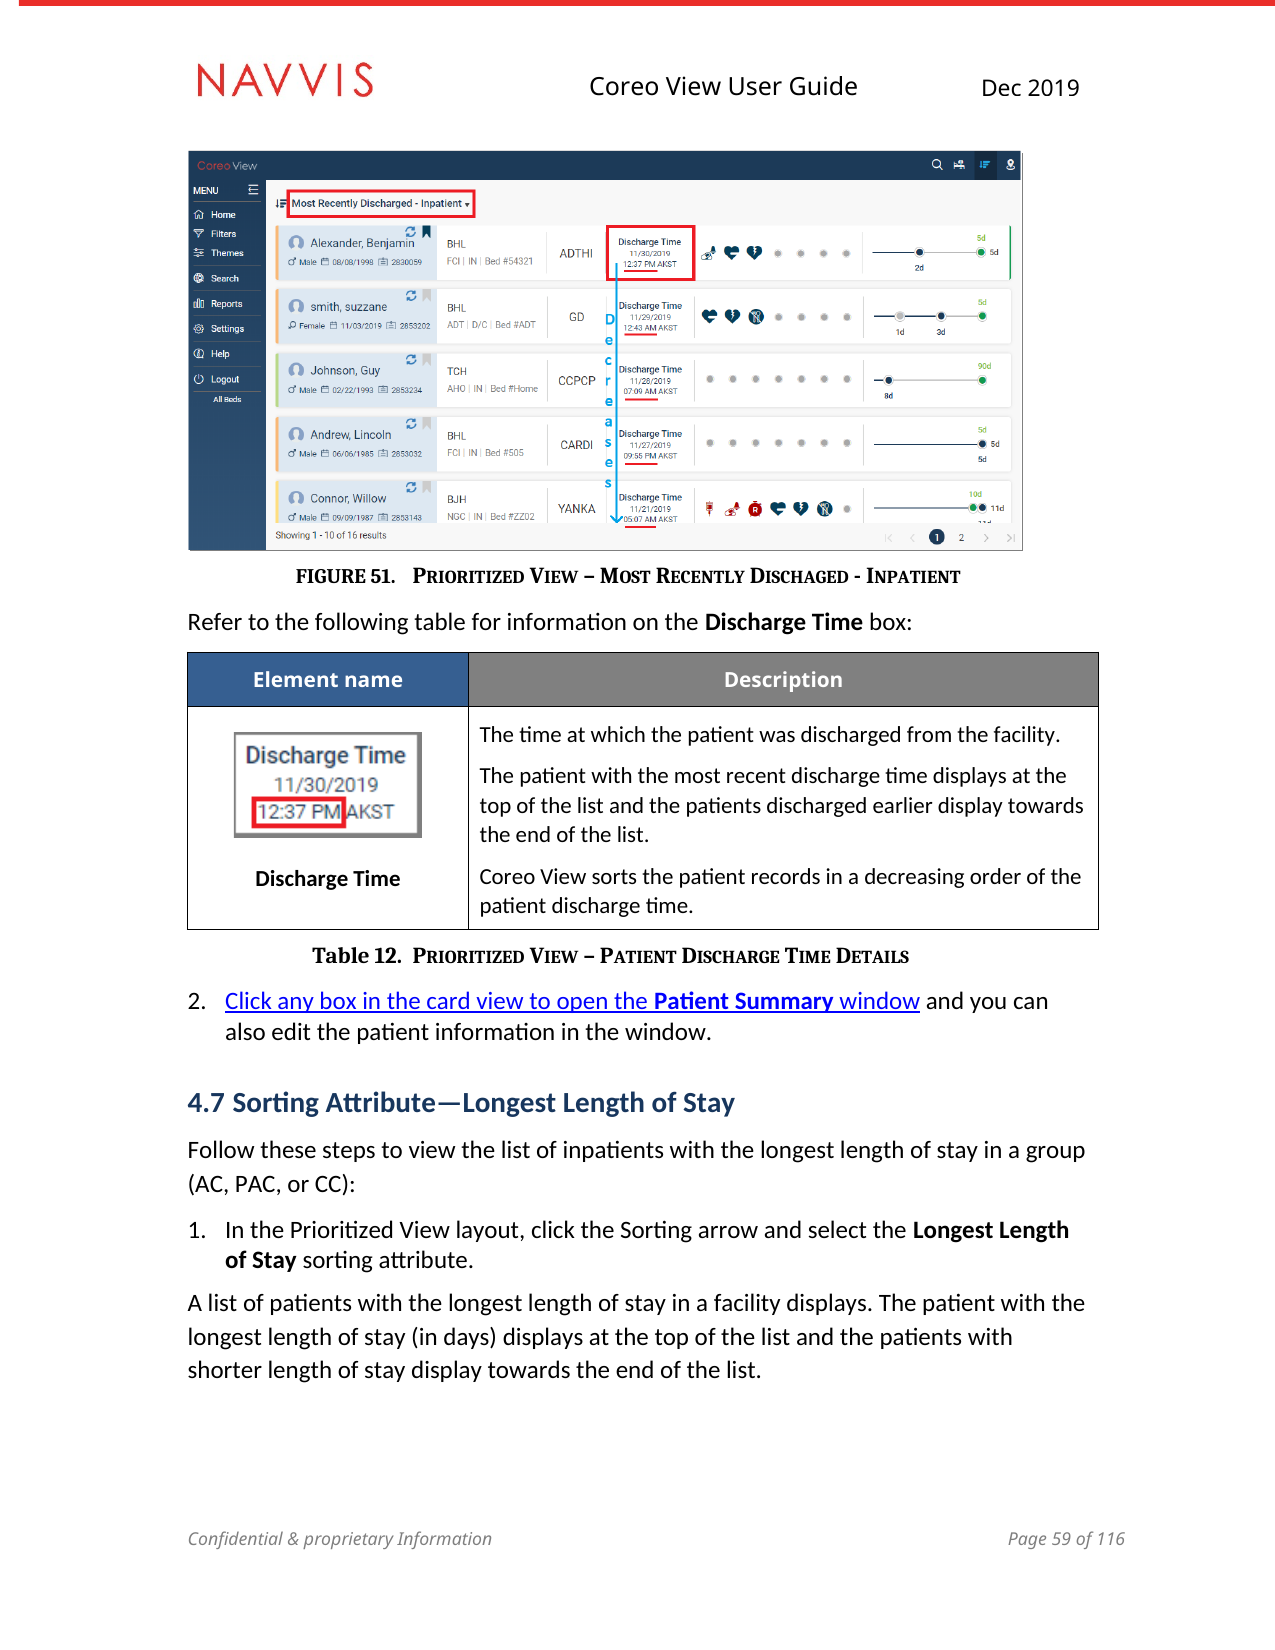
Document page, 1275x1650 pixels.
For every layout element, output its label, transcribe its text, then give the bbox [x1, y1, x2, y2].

text Refer to the following table for information on the Discharge Time box: [187, 606, 1087, 636]
table_cell The time at which the patient was discharged from the facility. The patient with the most recent discharge time displays at the top of the list and the patients discharged earlier display towards the end of the list. Coreo View sorts the patient records in a decreasing order of the patient discharge time. [469, 707, 1098, 929]
table_header Description [469, 653, 1098, 706]
list Click any box in the card view to open the Patient Summary window and you can also edit the patient information in the window. [187, 985, 1087, 1046]
subtitle Sorting Attribute—Longest Length of Stay [187, 1084, 1087, 1119]
picture [233, 732, 422, 838]
text Prioritized View – Most Recently Dischaged - Inpatient [296, 563, 1087, 589]
picture [187, 55, 383, 104]
list In the Prioritized View layout, click the Sorting arrow and select the Longest Length of Stay sorting attribute. [187, 1214, 1087, 1275]
text Prioritized View – Patient Discharge Time Details [312, 943, 1087, 969]
text A list of patients with the longest length of stay in a facility displays. The patient with the longest length of stay (in days) displays at the top of the list and the patients with shorter length of stay display towards the end of the list. [187, 1287, 1087, 1385]
picture [187, 150, 1023, 551]
text Follow these steps to view the list of inpatients with the longest length of stay in a group (AC, PAC, or CC): [187, 1134, 1087, 1198]
table_cell Discharge Time [188, 707, 468, 929]
table_header Element name [188, 653, 468, 706]
